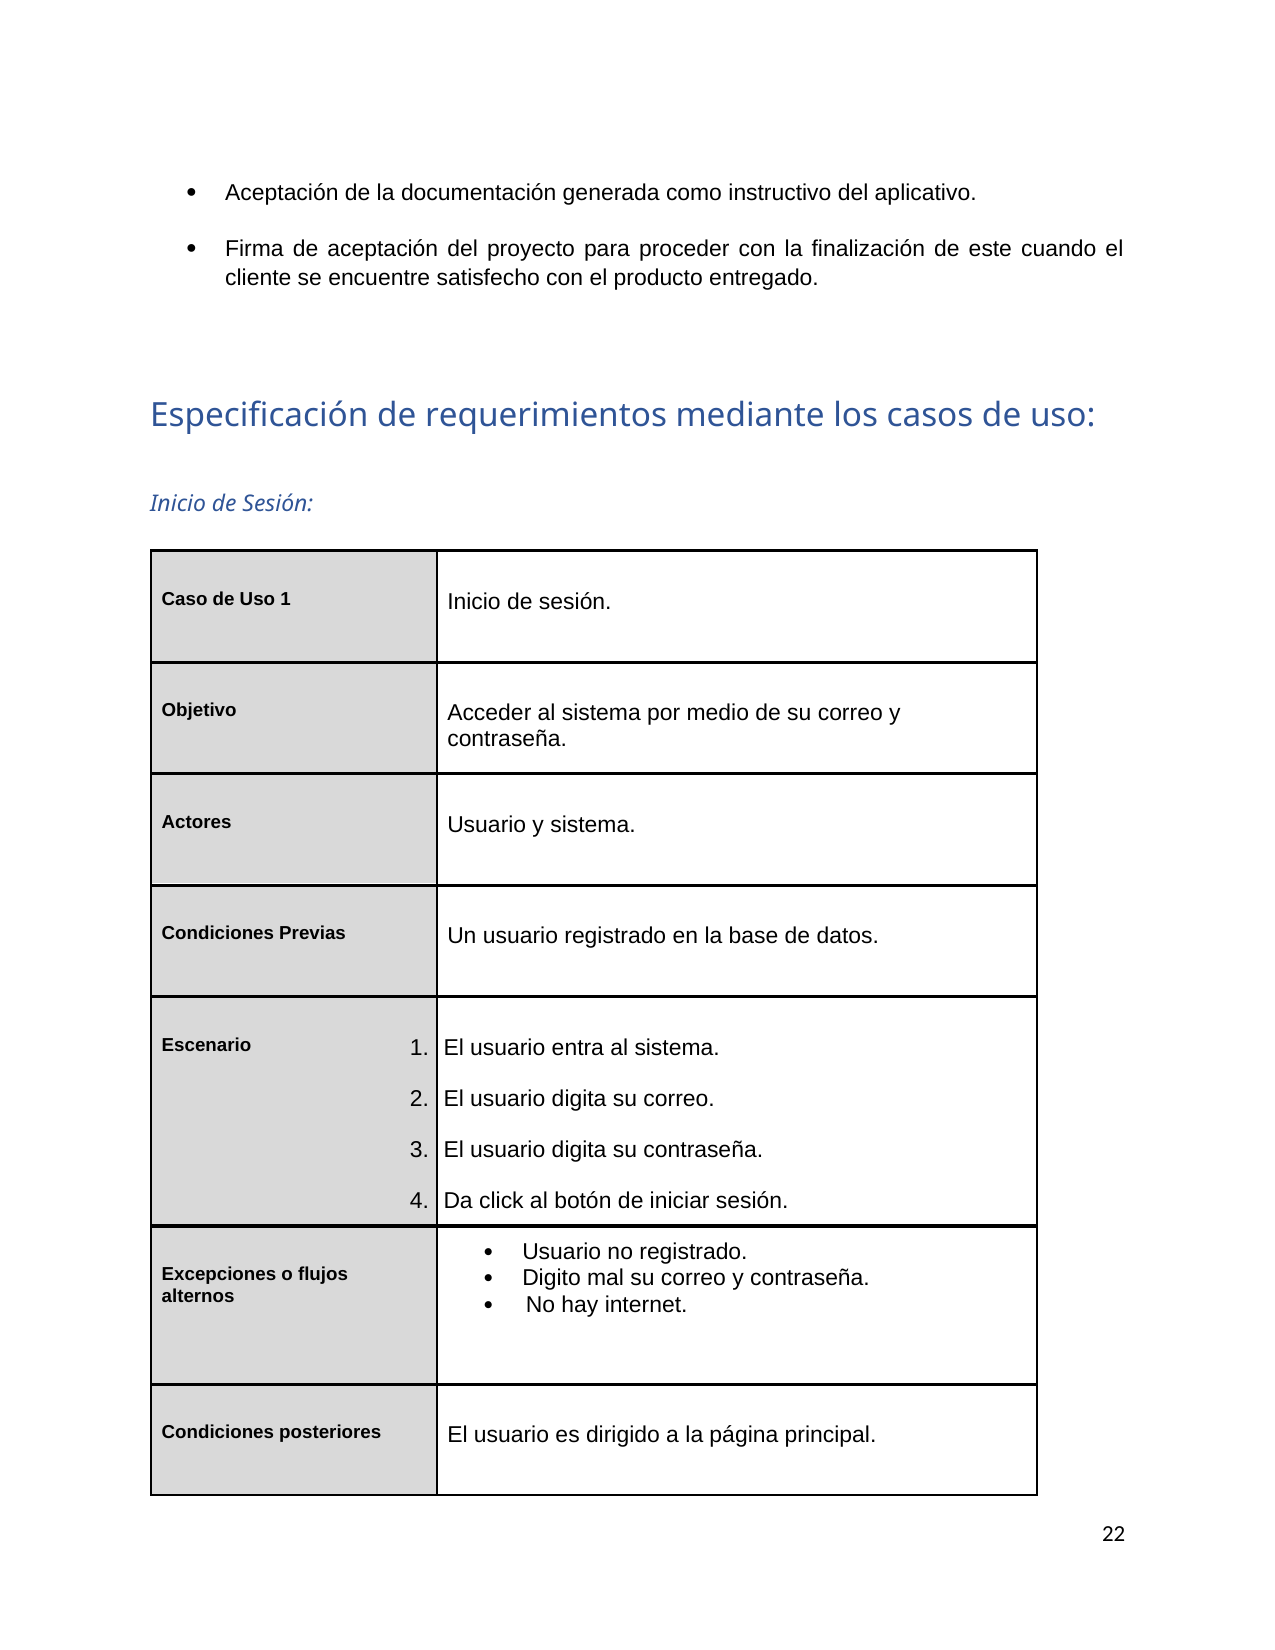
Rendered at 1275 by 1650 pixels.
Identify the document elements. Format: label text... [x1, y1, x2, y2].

table_cell Excepciones o flujos alternos [152, 1228, 436, 1383]
table_header Inicio de sesión. [438, 552, 1036, 661]
subtitle Especificación de requerimientos mediante los casos de uso: [150, 391, 1125, 436]
table_cell Actores [152, 775, 436, 883]
table_cell El usuario es dirigido a la página principal. [438, 1386, 1036, 1494]
table_cell Acceder al sistema por medio de su correo y contraseña. [438, 664, 1036, 772]
table_header Caso de Uso 1 [152, 552, 436, 661]
list Aceptación de la documentación generada como instructivo del aplicativo. [187, 178, 1125, 205]
table_cell Usuario y sistema. [438, 775, 1036, 883]
table_cell Condiciones posteriores [152, 1386, 436, 1494]
table_cell Usuario no registrado. Digito mal su correo y contraseña. No hay internet. [438, 1228, 1036, 1383]
table_cell 1. El usuario entra al sistema. 2. El usuario digita su correo. 3. El usuario digita su contraseña. 4. Da click al botón de iniciar sesión. [438, 998, 1036, 1224]
subtitle Inicio de Sesión: [150, 487, 1125, 518]
list Firma de aceptación del proyecto para proceder con la finalización de este cuando el cliente se encuentre satisfecho con el producto entregado. [187, 235, 1125, 290]
table_cell Condiciones Previas [152, 887, 436, 995]
table_cell Objetivo [152, 664, 436, 772]
table_cell Un usuario registrado en la base de datos. [438, 887, 1036, 995]
table_cell Escenario [152, 998, 436, 1224]
